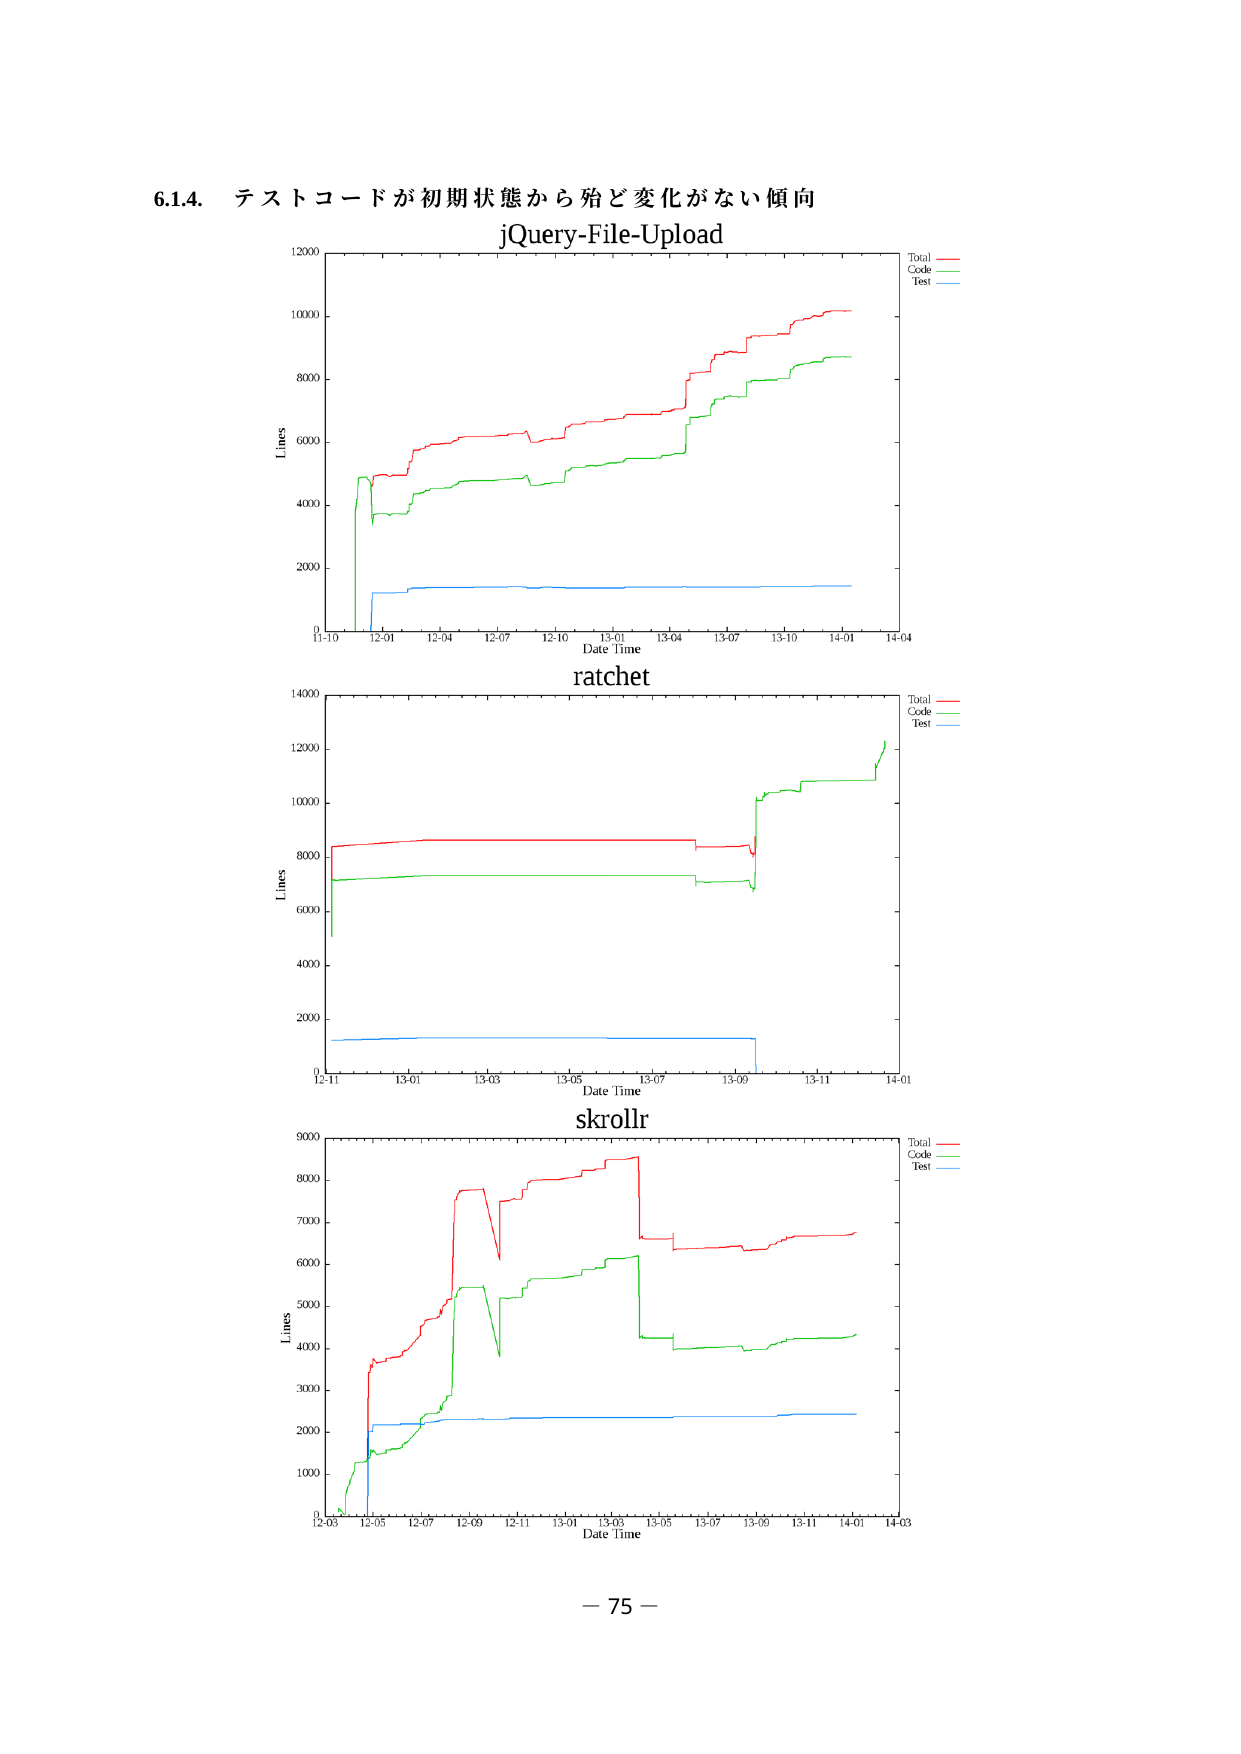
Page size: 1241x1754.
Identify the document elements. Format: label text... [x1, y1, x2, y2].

list テストコードが初期状態から殆ど変化がない傾向 [153, 179, 1087, 214]
picture [260, 214, 969, 1542]
